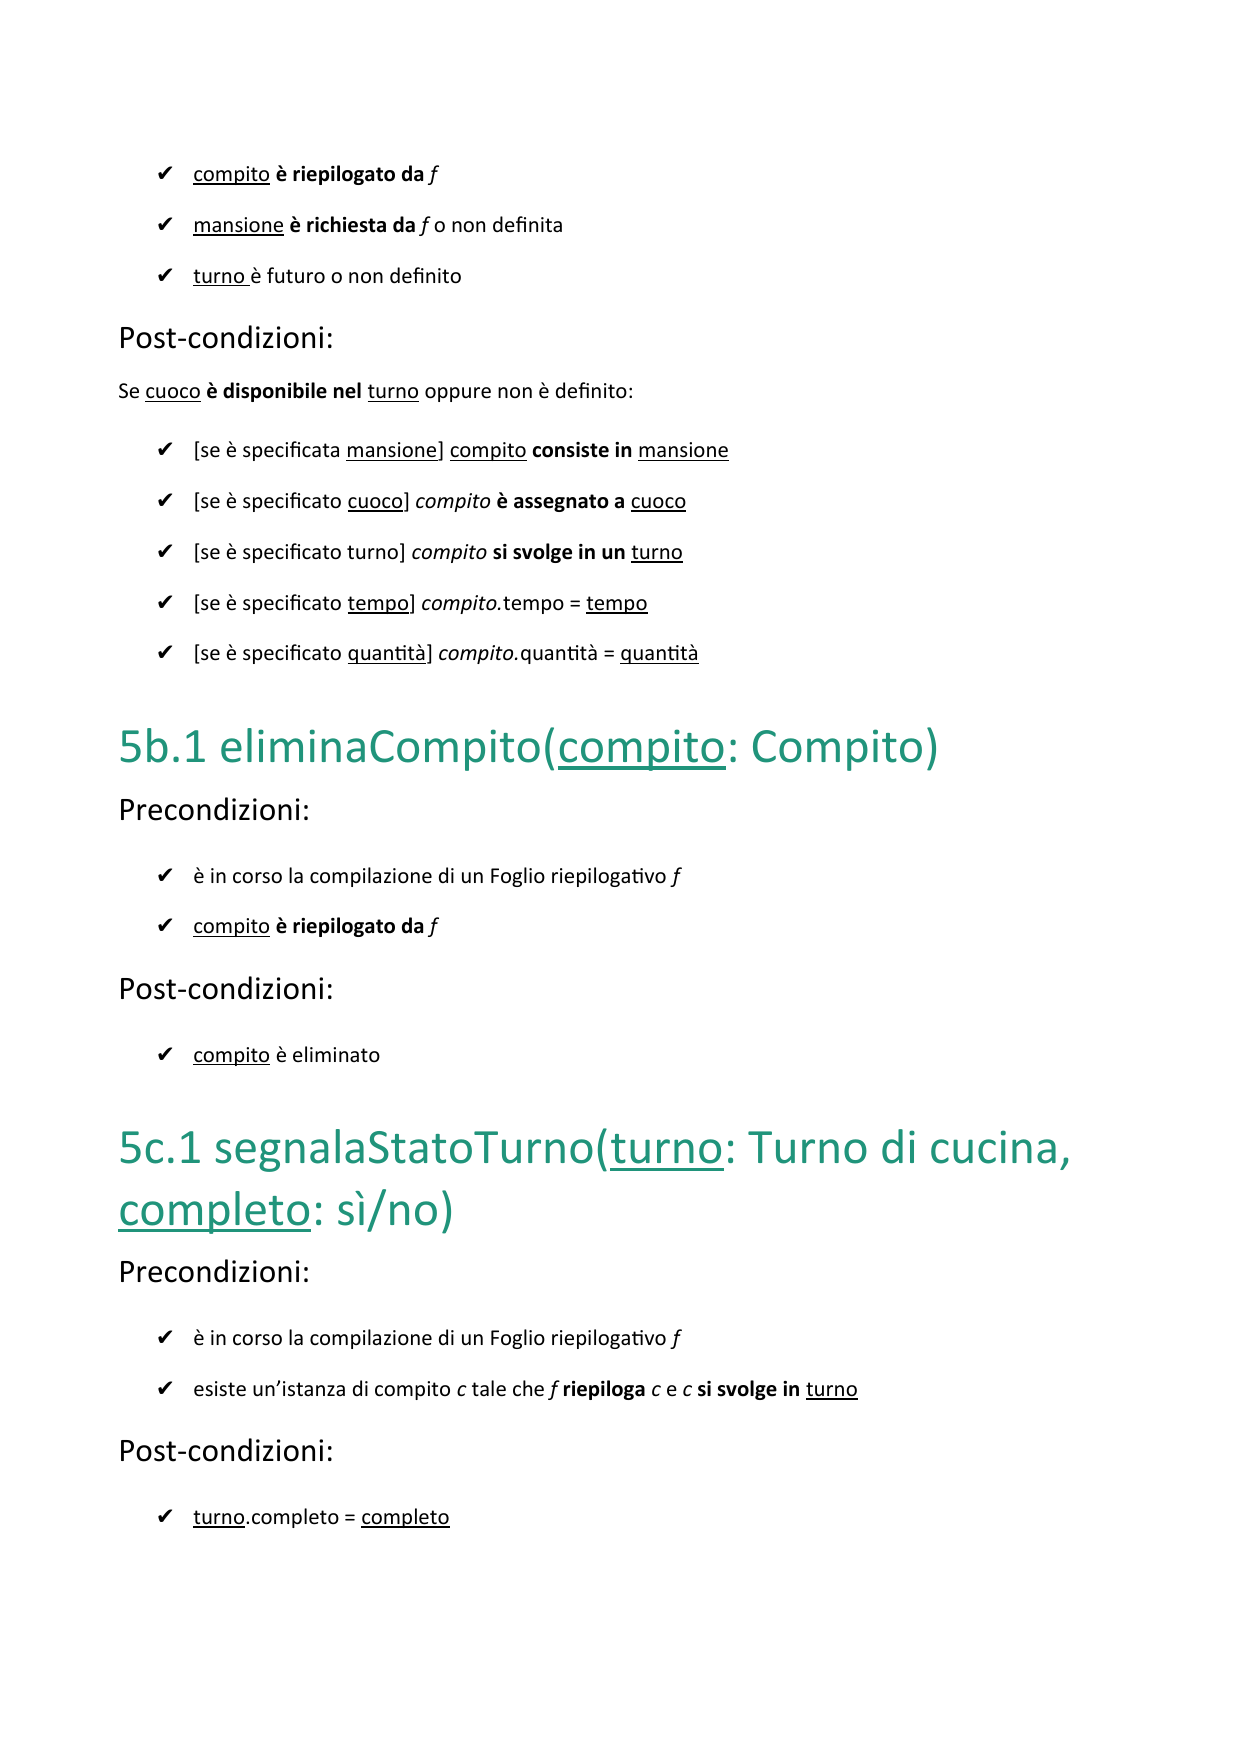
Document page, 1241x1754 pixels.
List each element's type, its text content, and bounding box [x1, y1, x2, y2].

list turno.completo = completo [156, 1490, 1122, 1537]
list [se è specificato tempo] compito.tempo = tempo [156, 576, 1122, 623]
list compito è eliminato [156, 1028, 1122, 1075]
list compito è riepilogato da f [156, 900, 1122, 947]
list turno è futuro o non definito [156, 249, 1122, 296]
text Se cuoco è disponibile nel turno oppure non è definito: [118, 377, 1122, 405]
text Precondizioni: [118, 789, 1122, 829]
list [se è specificato cuoco] compito è assegnato a cuoco [156, 475, 1122, 522]
list [se è specificato turno] compito si svolge in un turno [156, 525, 1122, 572]
text Post-condizioni: [118, 316, 1122, 357]
list è in corso la compilazione di un Foglio riepilogativo f [156, 849, 1122, 896]
list esiste un’istanza di compito c tale che f riepiloga c e c si svolge in turno [156, 1362, 1122, 1409]
list compito è riepilogato da f [156, 148, 1122, 194]
text 5b.1 eliminaCompito(compito: Compito) [118, 715, 1122, 776]
text 5c.1 segnalaStatoTurno(turno: Turno di cucina, completo: sì/no) [118, 1116, 1122, 1238]
list [se è specificata mansione] compito consiste in mansione [156, 424, 1122, 471]
text Post-condizioni: [118, 1429, 1122, 1470]
list mansione è richiesta da f o non definita [156, 198, 1122, 245]
list [se è specificato quantità] compito.quantità = quantità [156, 627, 1122, 674]
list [156, 1311, 1122, 1358]
text Post-condizioni: [118, 967, 1122, 1008]
text Precondizioni: [118, 1251, 1122, 1292]
